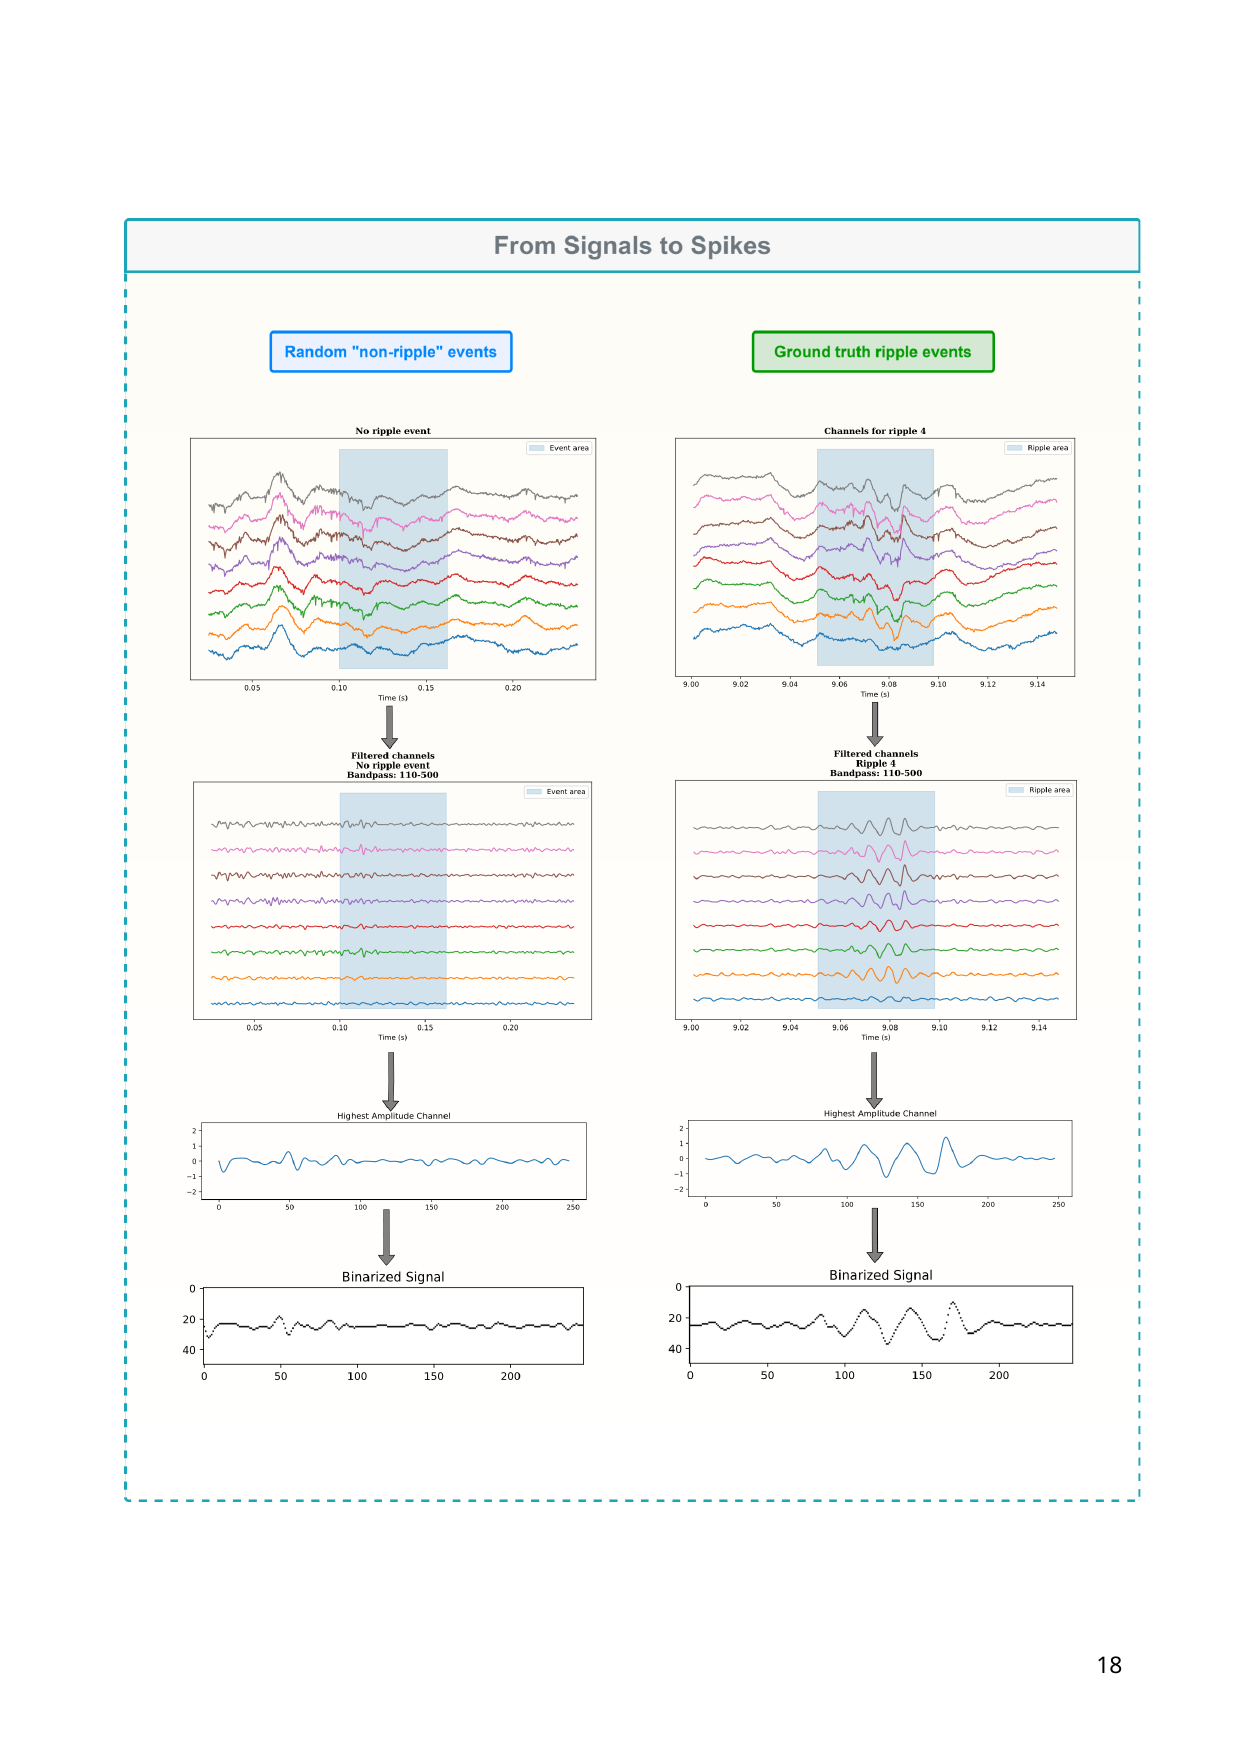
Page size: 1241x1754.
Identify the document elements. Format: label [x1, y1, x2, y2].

picture [124, 218, 1141, 1502]
